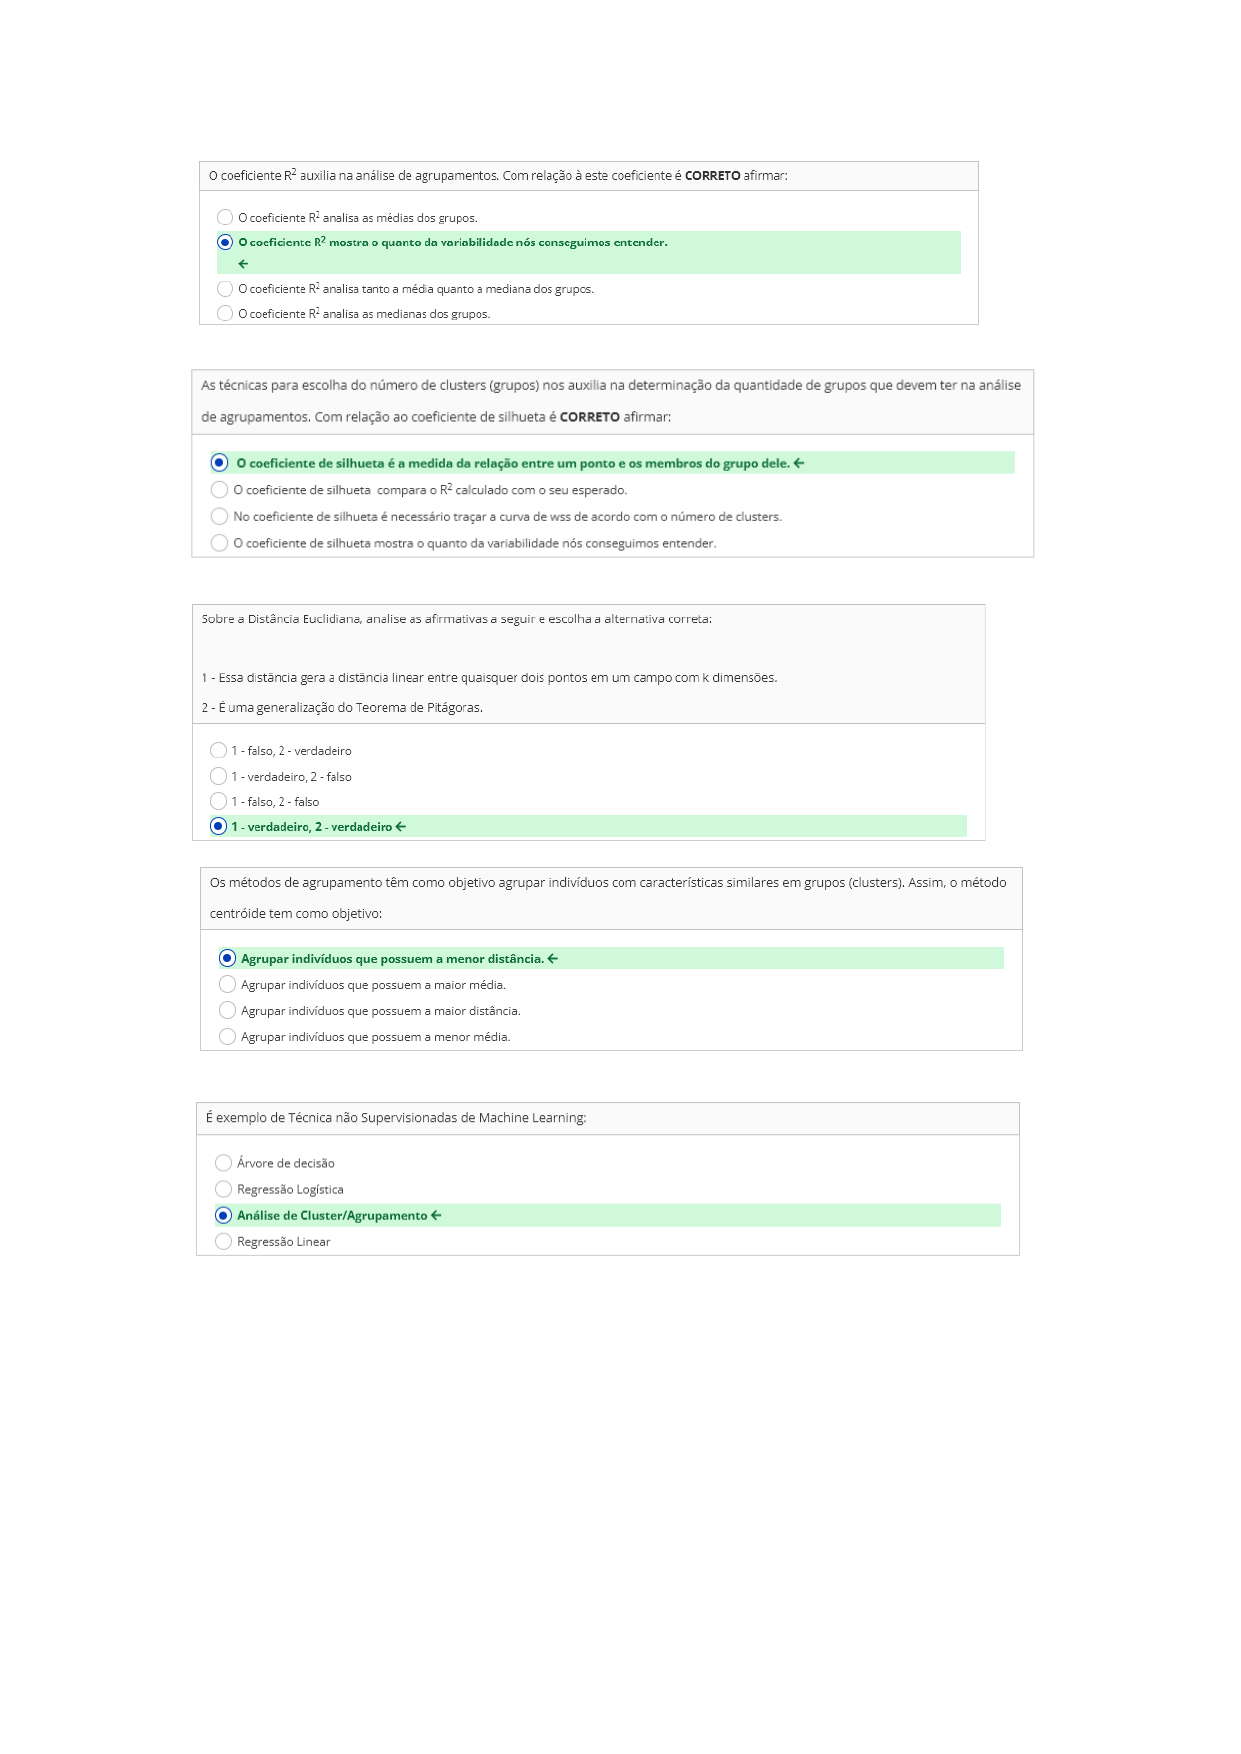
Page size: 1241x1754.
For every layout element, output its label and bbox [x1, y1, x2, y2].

picture [177, 357, 1063, 571]
picture [177, 589, 1063, 842]
picture [177, 1088, 1063, 1275]
picture [177, 147, 1063, 339]
picture [177, 860, 1063, 1070]
